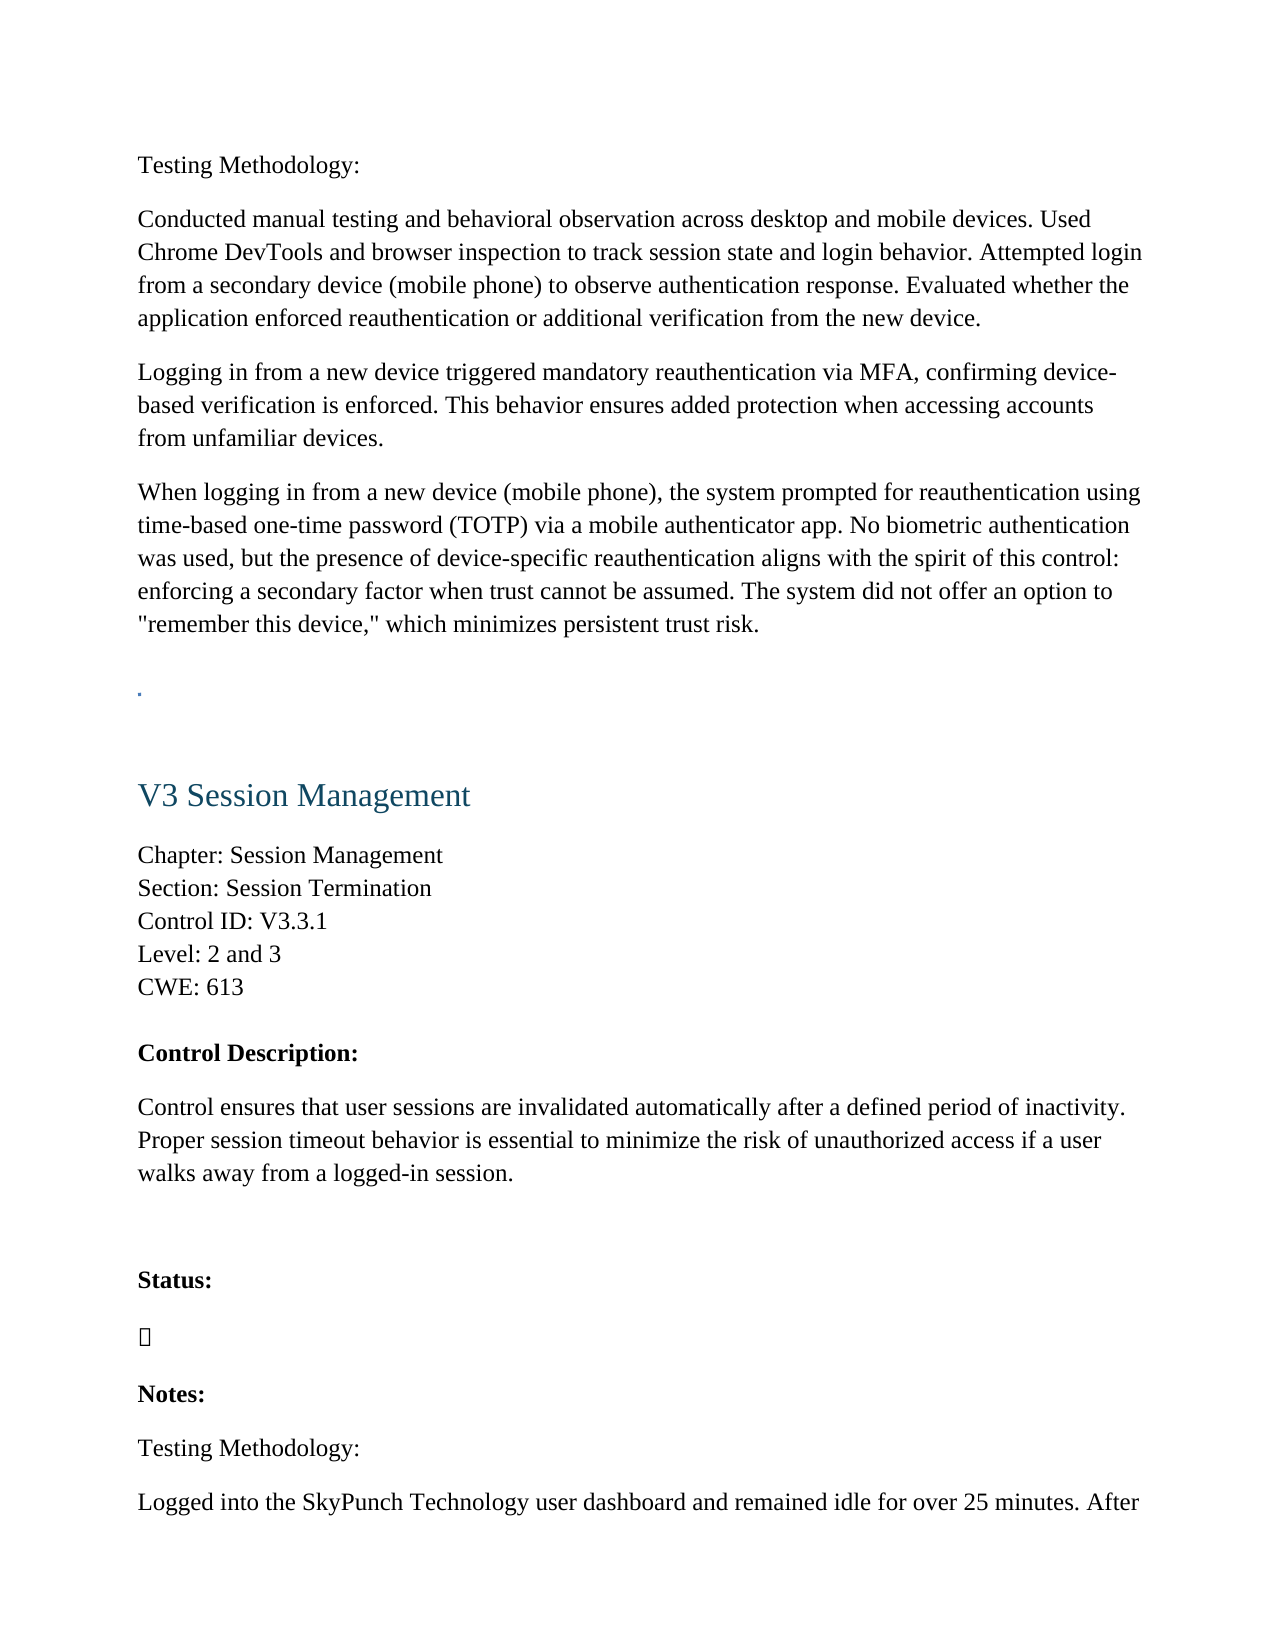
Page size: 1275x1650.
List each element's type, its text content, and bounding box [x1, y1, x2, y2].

subtitle V3 Session Management [137, 775, 1047, 813]
text Section: Session Termination [137, 873, 1146, 902]
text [137, 1487, 1146, 1516]
text Level: 2 and 3 [137, 939, 1146, 968]
text Control Description: [137, 1038, 1146, 1067]
text CWE: 613 [137, 972, 1146, 1001]
text Control ID: V3.3.1 [137, 906, 1146, 934]
text Notes: [137, 1379, 1146, 1408]
text When logging in from a new device (mobile phone), the system prompted for reauthentication using time-based one-time password (TOTP) via a mobile authenticator app. No biometric authentication was used, but the presence of device-specific reauthentication aligns with the spirit of this control: enforcing a secondary factor when trust cannot be assumed. The system did not offer an option to "remember this device," which minimizes persistent trust risk. [137, 477, 1146, 637]
text Testing Methodology: [137, 150, 1146, 179]
text Control ensures that user sessions are invalidated automatically after a defined period of inactivity. Proper session timeout behavior is essential to minimize the risk of unauthorized access if a user walks away from a logged-in session. [137, 1092, 1146, 1187]
text Status: [137, 1266, 1146, 1294]
text Logging in from a new device triggered mandatory reauthentication via MFA, confirming device-based verification is enforced. This behavior ensures added protection when accessing accounts from unfamiliar devices. [137, 357, 1146, 452]
text Conducted manual testing and behavioral observation across desktop and mobile devices. Used Chrome DevTools and browser inspection to track session state and login behavior. Attempted login from a secondary device (mobile phone) to observe authentication response. Evaluated whether the application enforced reauthentication or additional verification from the new device. [137, 204, 1146, 332]
text Chapter: Session Management [137, 840, 1146, 868]
text Testing Methodology: [137, 1433, 1146, 1462]
